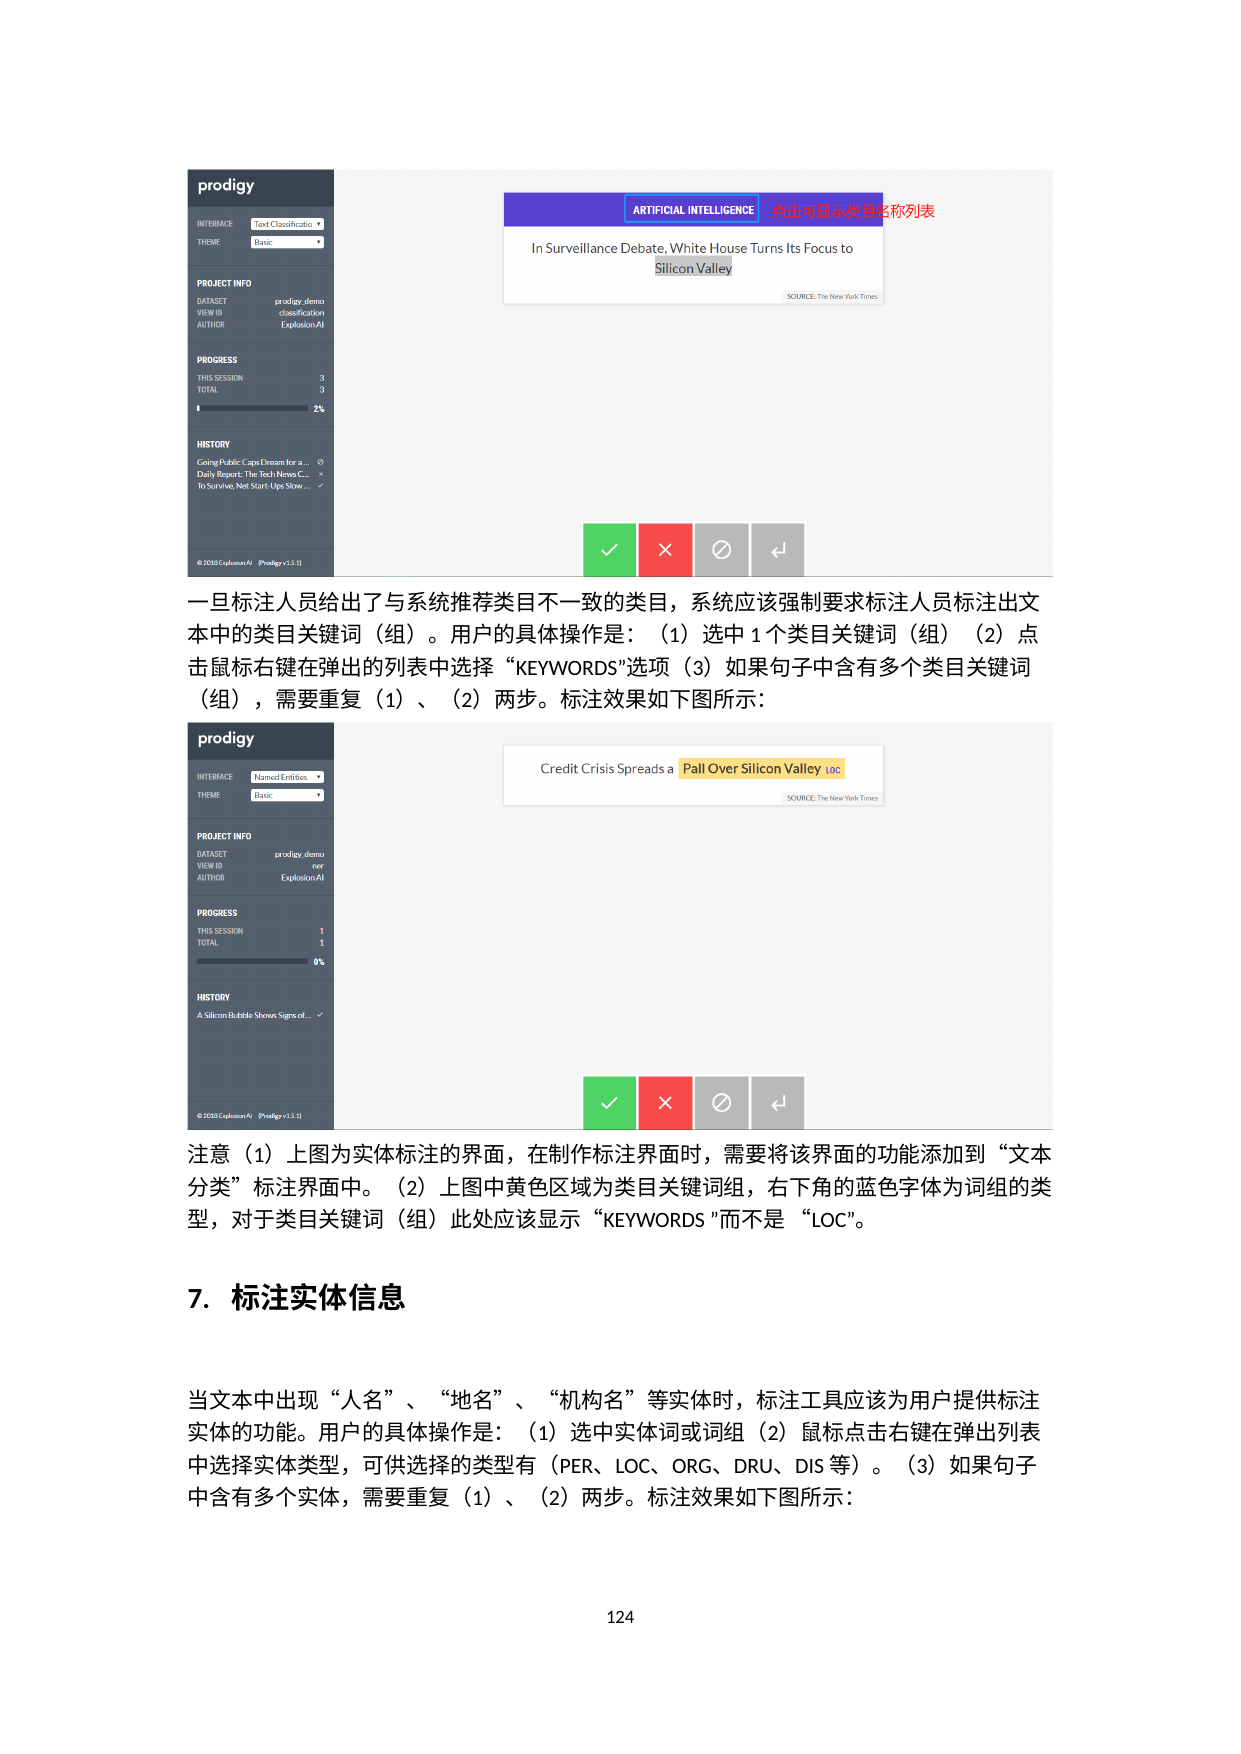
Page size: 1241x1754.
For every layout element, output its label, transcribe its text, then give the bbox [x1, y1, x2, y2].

subtitle 标注实体信息 [187, 1264, 1053, 1329]
text 当文本中出现“人名”、“地名”、“机构名”等实体时，标注工具应该为用户提供标注实体的功能。用户的具体操作是：（1）选中实体词或词组（2）鼠标点击右键在弹出列表中选择实体类型，可供选择的类型有（PER、LOC、ORG、DRU、DIS 等）。（3）如果句子中含有多个实体，需要重复（1）、（2）两步。标注效果如下图所示： [187, 1382, 1053, 1512]
text 注意（1）上图为实体标注的界面，在制作标注界面时，需要将该界面的功能添加到“文本分类”标注界面中。（2）上图中黄色区域为类目关键词组，右下角的蓝色字体为词组的类型，对于类目关键词（组）此处应该显示“KEYWORDS ”而不是 “LOC”。 [187, 1137, 1053, 1234]
picture [187, 722, 1053, 1130]
picture [187, 169, 1053, 577]
text 一旦标注人员给出了与系统推荐类目不一致的类目，系统应该强制要求标注人员标注出文本中的类目关键词（组）。用户的具体操作是：（1）选中1个类目关键词（组）（2）点击鼠标右键在弹出的列表中选择“KEYWORDS”选项（3）如果句子中含有多个类目关键词（组），需要重复（1）、（2）两步。标注效果如下图所示： [187, 584, 1053, 714]
